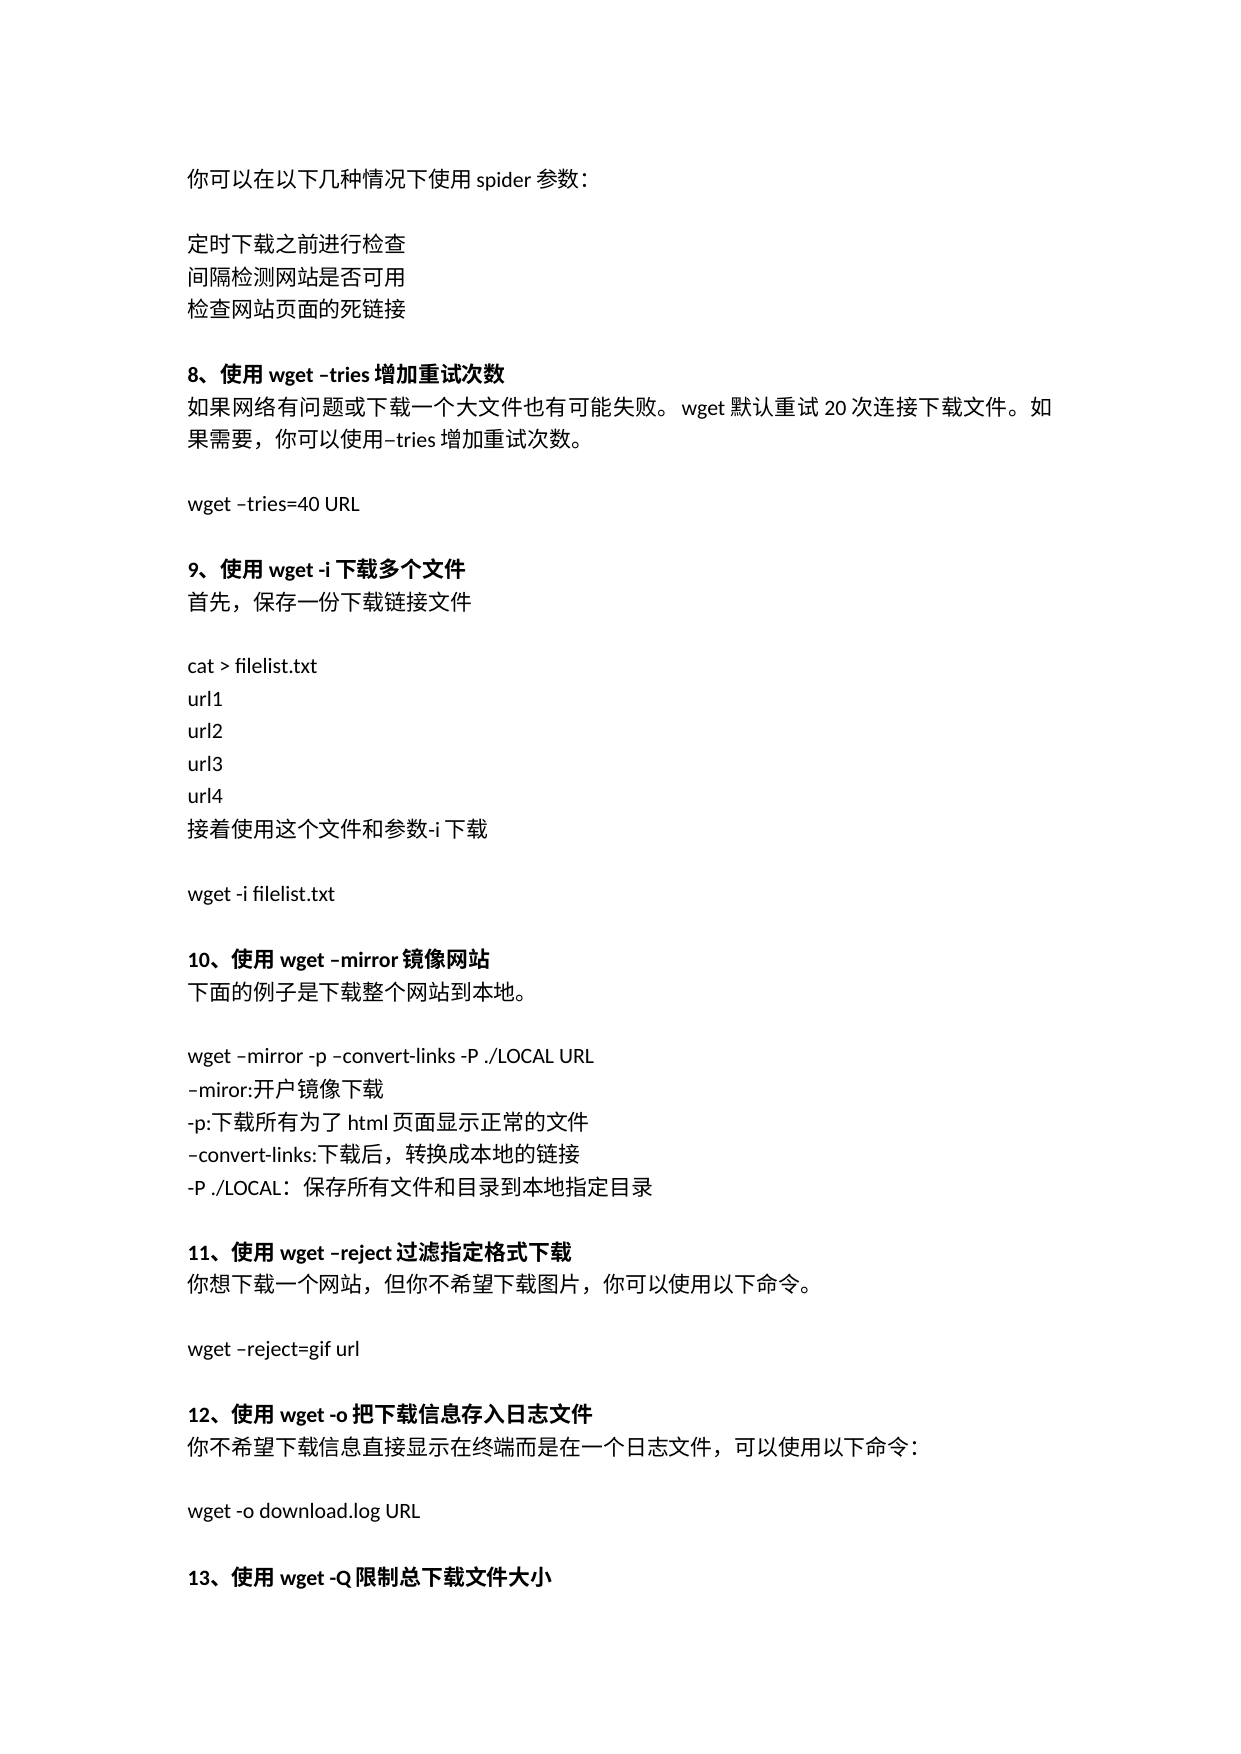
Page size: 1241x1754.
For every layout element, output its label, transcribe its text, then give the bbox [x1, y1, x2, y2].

text wget -o download.log URL [187, 1494, 1053, 1527]
text 11、使用wget –reject过滤指定格式下载 [187, 1234, 1053, 1267]
text 检查网站页面的死链接 [187, 292, 1053, 324]
text 8、使用wget –tries增加重试次数 [187, 357, 1053, 389]
text -p:下载所有为了html页面显示正常的文件 [187, 1104, 1053, 1137]
text url1 [187, 682, 1053, 714]
text -P ./LOCAL：保存所有文件和目录到本地指定目录 [187, 1169, 1053, 1202]
text 下面的例子是下载整个网站到本地。 [187, 974, 1053, 1007]
text wget -i filelist.txt [187, 877, 1053, 909]
text 你不希望下载信息直接显示在终端而是在一个日志文件，可以使用以下命令： [187, 1429, 1053, 1462]
text url4 [187, 779, 1053, 812]
text 10、使用wget –mirror镜像网站 [187, 942, 1053, 974]
text –convert-links:下载后，转换成本地的链接 [187, 1137, 1053, 1169]
text 首先，保存一份下载链接文件 [187, 584, 1053, 617]
text cat > filelist.txt [187, 649, 1053, 682]
text wget –mirror -p –convert-links -P ./LOCAL URL [187, 1039, 1053, 1072]
text wget –reject=gif url [187, 1332, 1053, 1364]
text url2 [187, 714, 1053, 747]
text 接着使用这个文件和参数-i下载 [187, 812, 1053, 844]
text 13、使用wget -Q限制总下载文件大小 [187, 1559, 1053, 1592]
text wget –tries=40 URL [187, 487, 1053, 519]
text 如果网络有问题或下载一个大文件也有可能失败。wget默认重试20次连接下载文件。如果需要，你可以使用–tries增加重试次数。 [187, 389, 1053, 454]
text –miror:开户镜像下载 [187, 1072, 1053, 1104]
text 定时下载之前进行检查 [187, 227, 1053, 259]
text 9、使用wget -i下载多个文件 [187, 552, 1053, 584]
text url3 [187, 747, 1053, 779]
text 12、使用wget -o把下载信息存入日志文件 [187, 1397, 1053, 1429]
text 你可以在以下几种情况下使用spider参数： [187, 162, 1053, 194]
text 你想下载一个网站，但你不希望下载图片，你可以使用以下命令。 [187, 1267, 1053, 1299]
text 间隔检测网站是否可用 [187, 259, 1053, 292]
